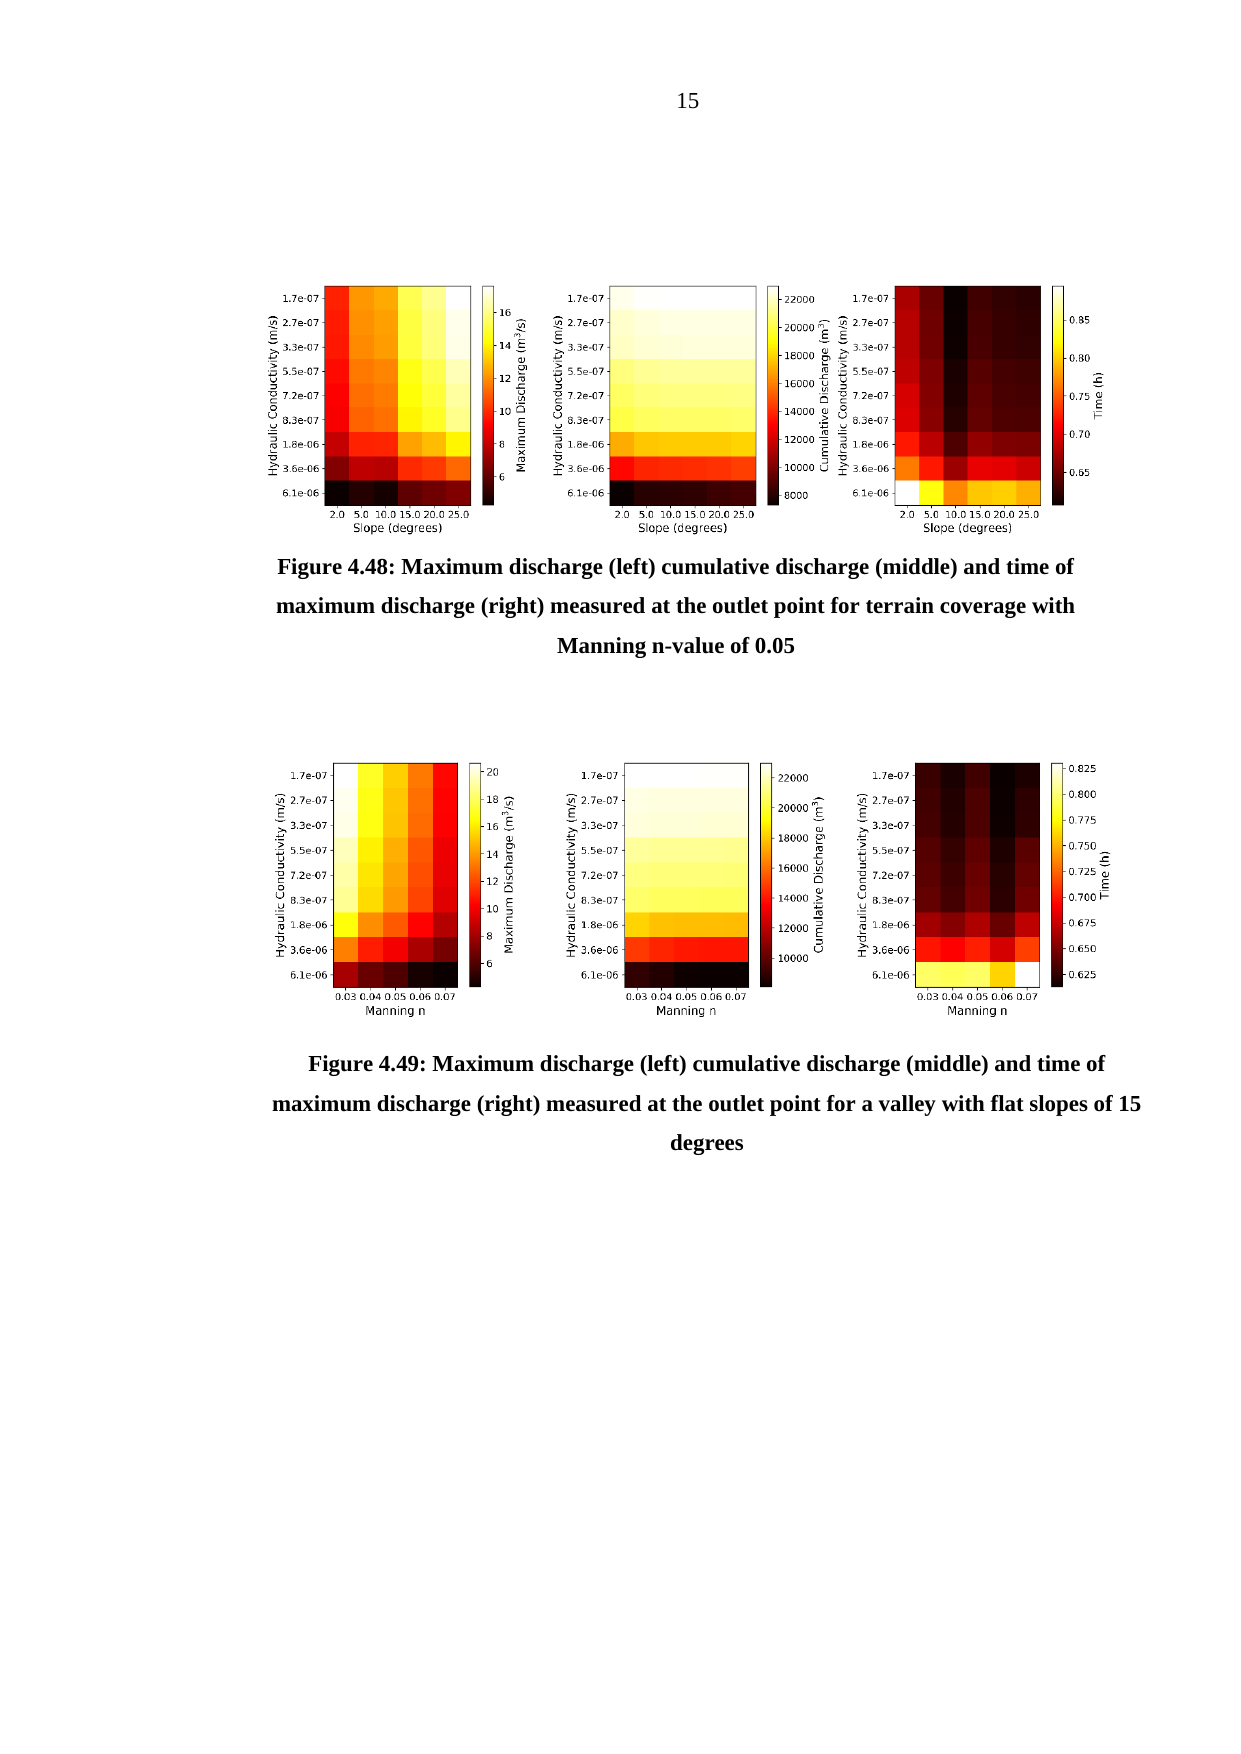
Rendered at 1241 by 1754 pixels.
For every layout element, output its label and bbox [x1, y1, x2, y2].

picture [259, 728, 1122, 1024]
picture [254, 251, 1114, 541]
